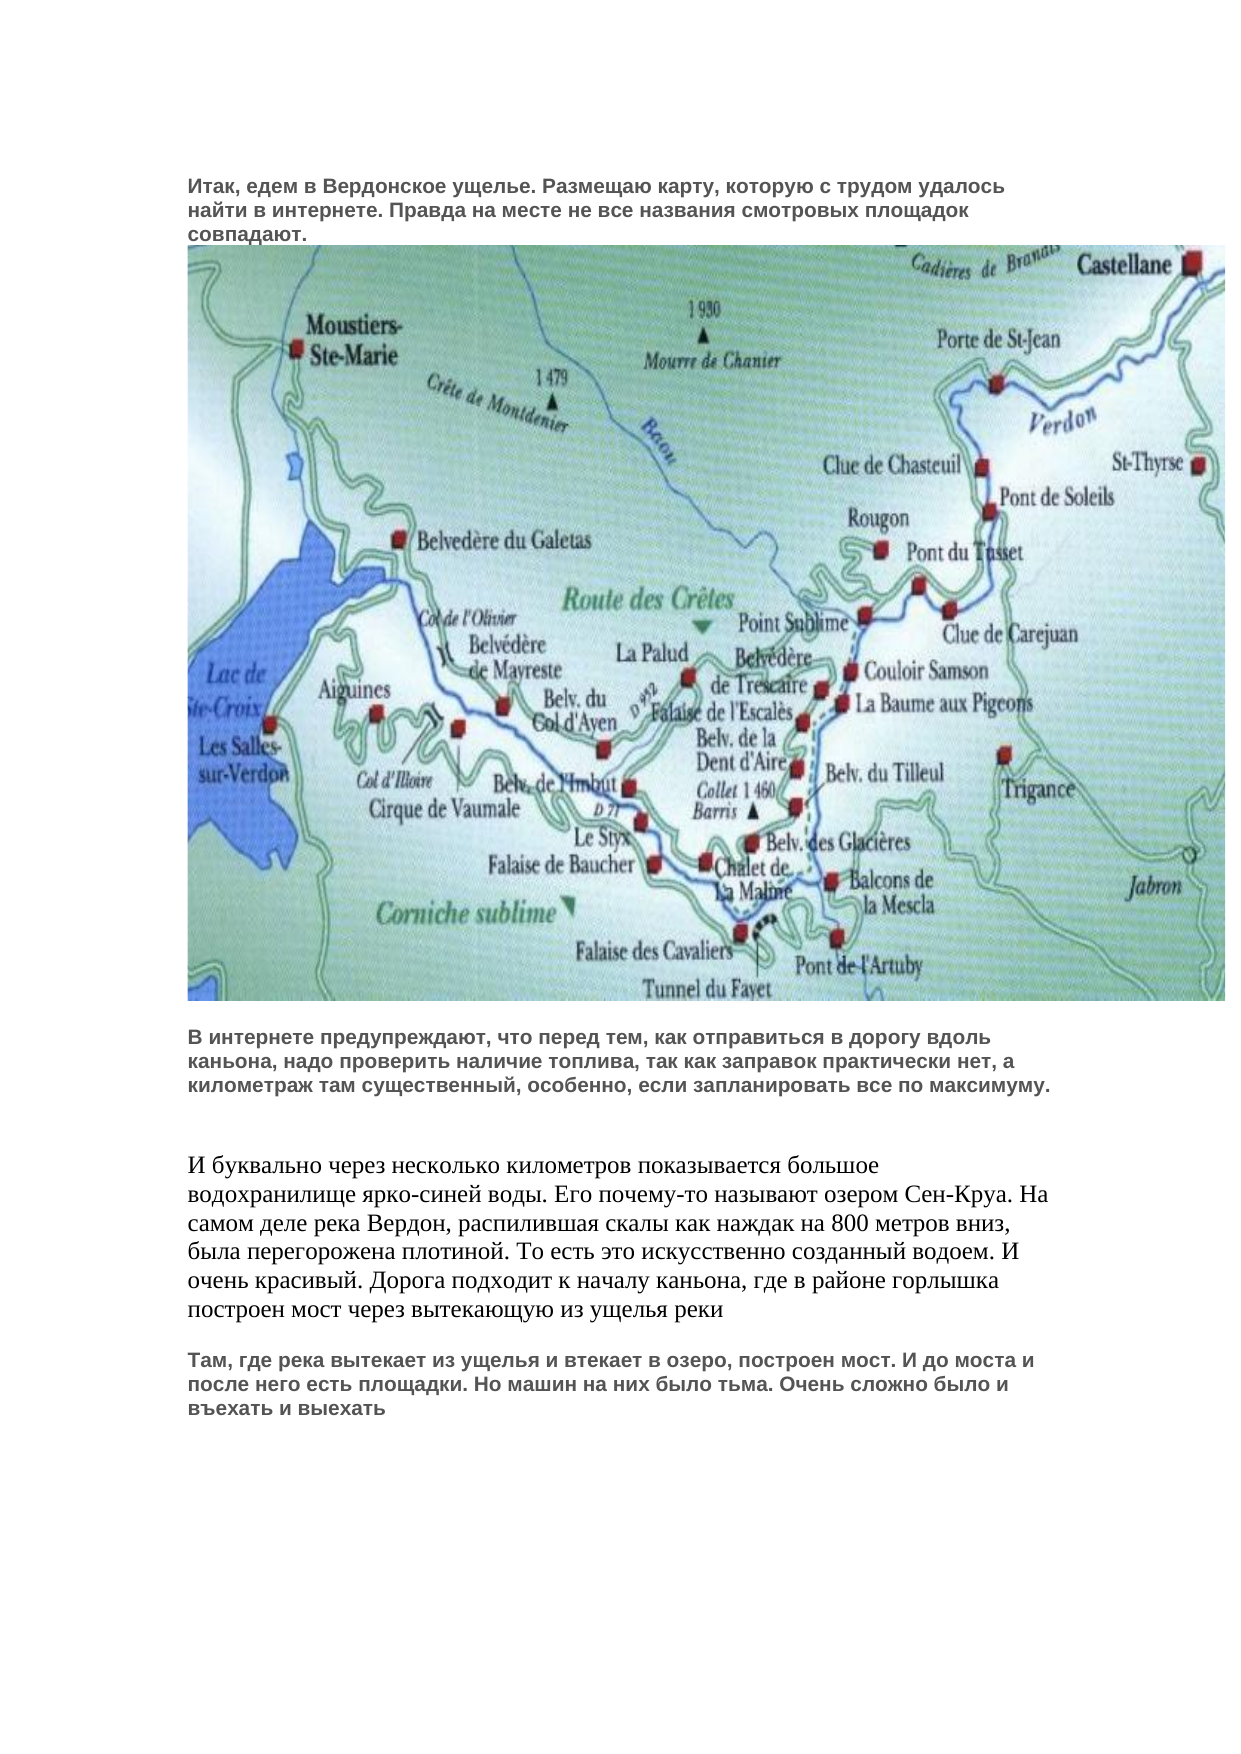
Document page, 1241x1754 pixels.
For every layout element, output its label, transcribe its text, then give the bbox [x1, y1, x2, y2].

text И буквально через несколько километров показывается большое водохранилище ярко-синей воды. Его почему-то называют озером Сен-Круа. На самом деле река Вердон, распилившая скалы как наждак на 800 метров вниз, была перегорожена плотиной. То есть это искусственно созданный водоем. И очень красивый. Дорога подходит к началу каньона, где в районе горлышка построен мост через вытекающую из ущелья реки [187, 1150, 1053, 1323]
picture [187, 245, 1225, 1001]
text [187, 150, 1053, 245]
text Там, где река вытекает из ущелья и втекает в озеро, построен мост. И до моста и после него есть площадки. Но машин на них было тьма. Очень сложно было и въехать и выехать [187, 1348, 1053, 1419]
